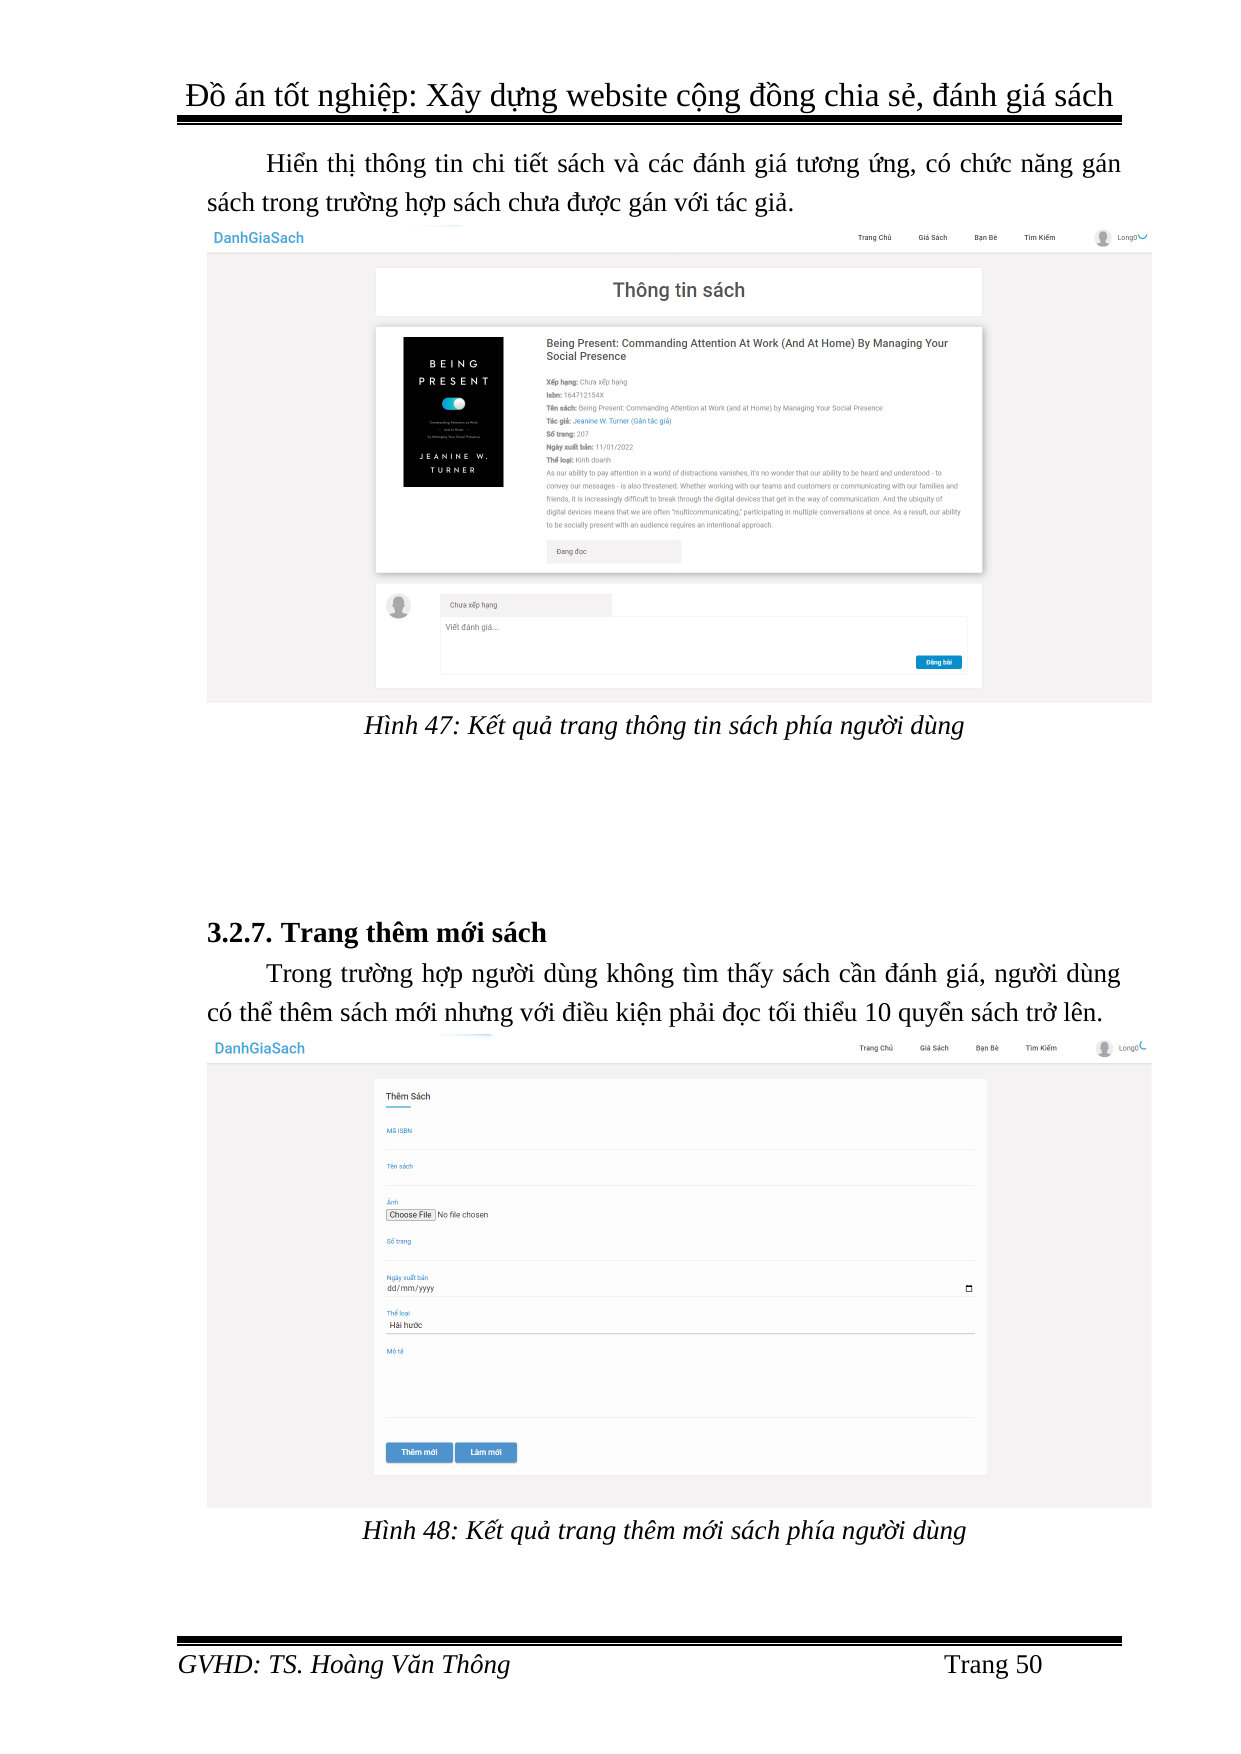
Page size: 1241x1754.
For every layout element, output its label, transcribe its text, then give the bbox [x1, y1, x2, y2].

list Trong trường hợp người dùng không tìm thấy sách cần đánh giá, người dùng có thể thêm sách mới nhưng với điều kiện phải đọc tối thiểu 10 quyển sách trở lên. [207, 957, 1122, 1027]
picture [206, 1034, 1152, 1508]
list Hình 48: Kết quả trang thêm mới sách phía người dùng [207, 1514, 1122, 1545]
list Trang thêm mới sách [207, 915, 1122, 949]
picture [206, 225, 1152, 703]
list Hình 47: Kết quả trang thông tin sách phía người dùng [207, 709, 1122, 740]
list Hiển thị thông tin chi tiết sách và các đánh giá tương ứng, có chức năng gán sách trong trường hợp sách chưa được gán với tác giả. [207, 148, 1122, 218]
